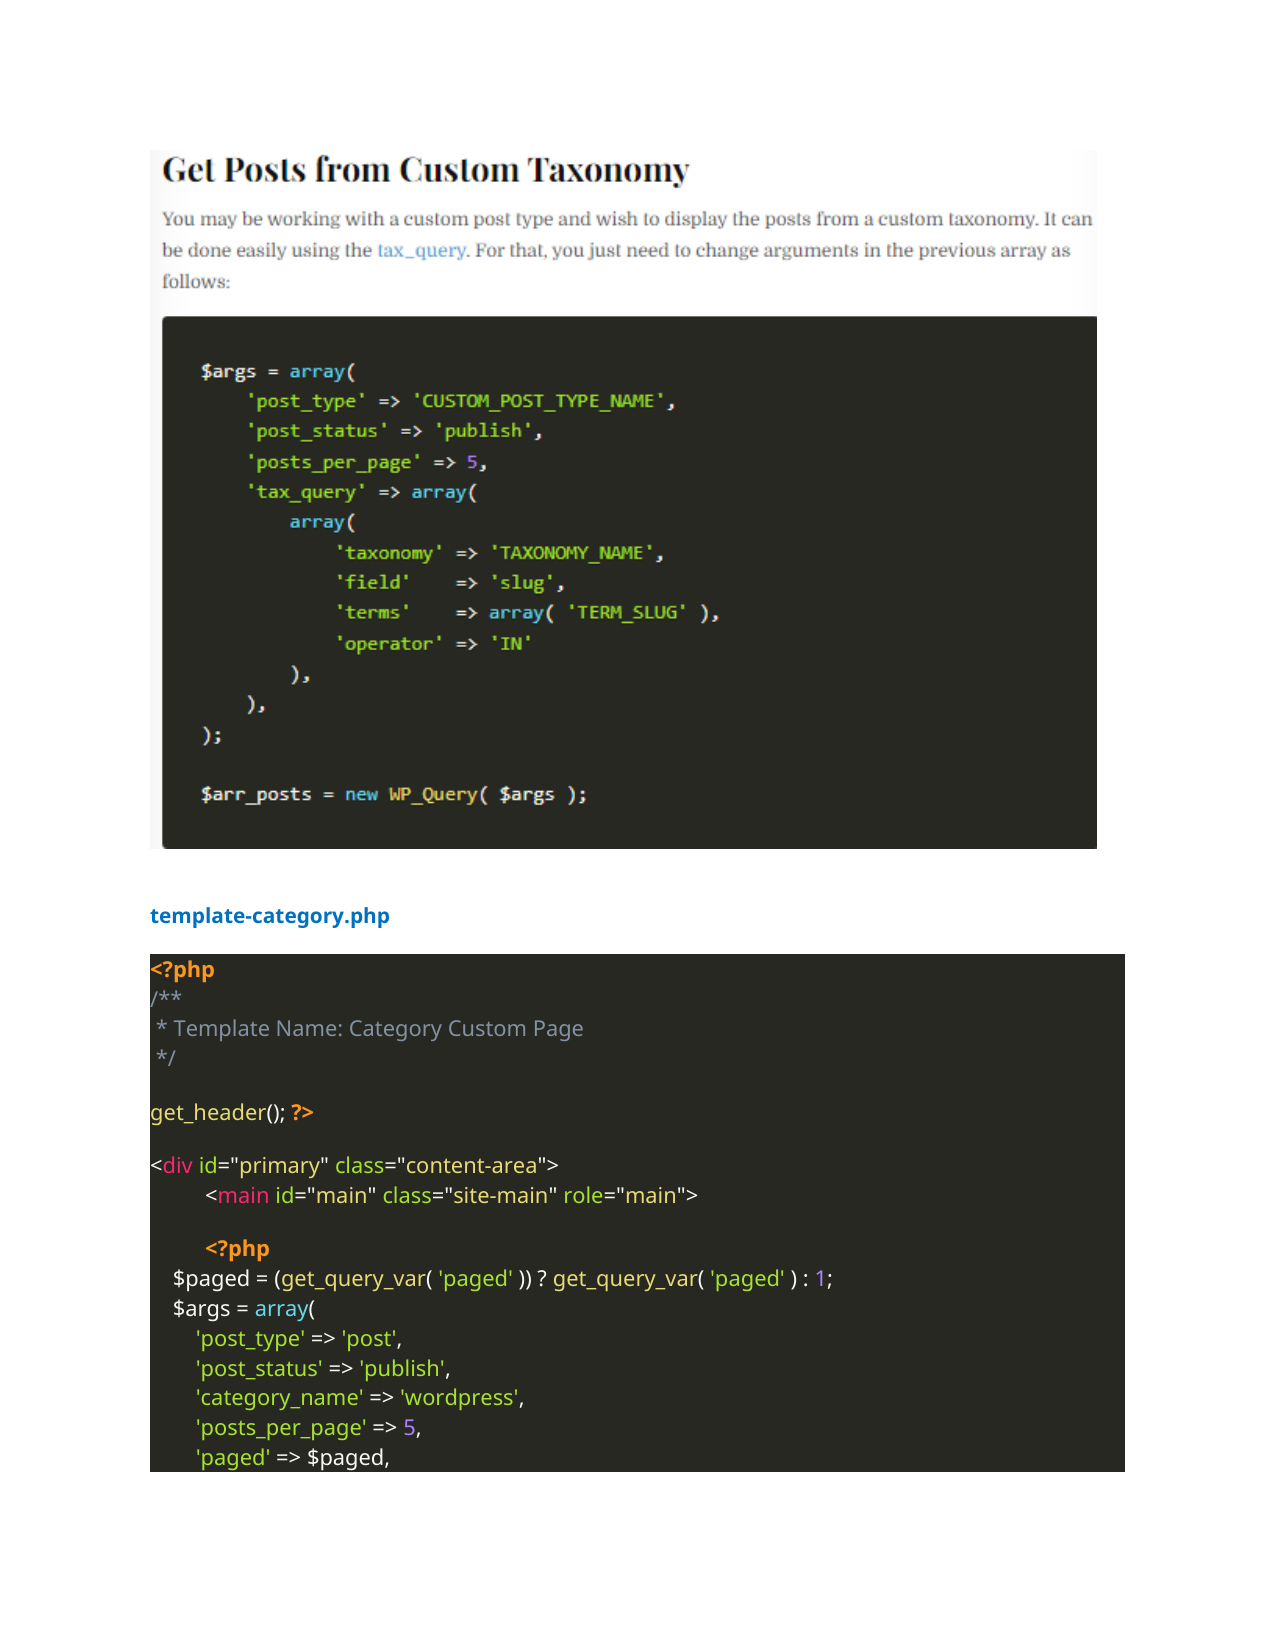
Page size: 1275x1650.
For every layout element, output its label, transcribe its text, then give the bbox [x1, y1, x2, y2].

text /** [150, 984, 1125, 1013]
text * Template Name: Category Custom Page [150, 1013, 1125, 1043]
text 'category_name' => 'wordpress', [150, 1382, 1125, 1412]
text 'paged' => $paged, [150, 1442, 1125, 1472]
text */ [150, 1043, 1125, 1073]
text 'post_status' => 'publish', [150, 1352, 1125, 1382]
text get_header(); ?> [150, 1097, 1125, 1126]
text <div id="primary" class="content-area"> [150, 1150, 1125, 1180]
text $paged = (get_query_var( 'paged' )) ? get_query_var( 'paged' ) : 1; [150, 1263, 1125, 1293]
text $args = array( [150, 1293, 1125, 1323]
text template-category.php [150, 901, 1125, 930]
text <main id="main" class="site-main" role="main"> [150, 1180, 1125, 1210]
text <?php [150, 954, 1125, 984]
text 'post_type' => 'post', [150, 1323, 1125, 1352]
text 'posts_per_page' => 5, [150, 1412, 1125, 1442]
text <?php [150, 1233, 1125, 1263]
picture [150, 150, 1097, 849]
